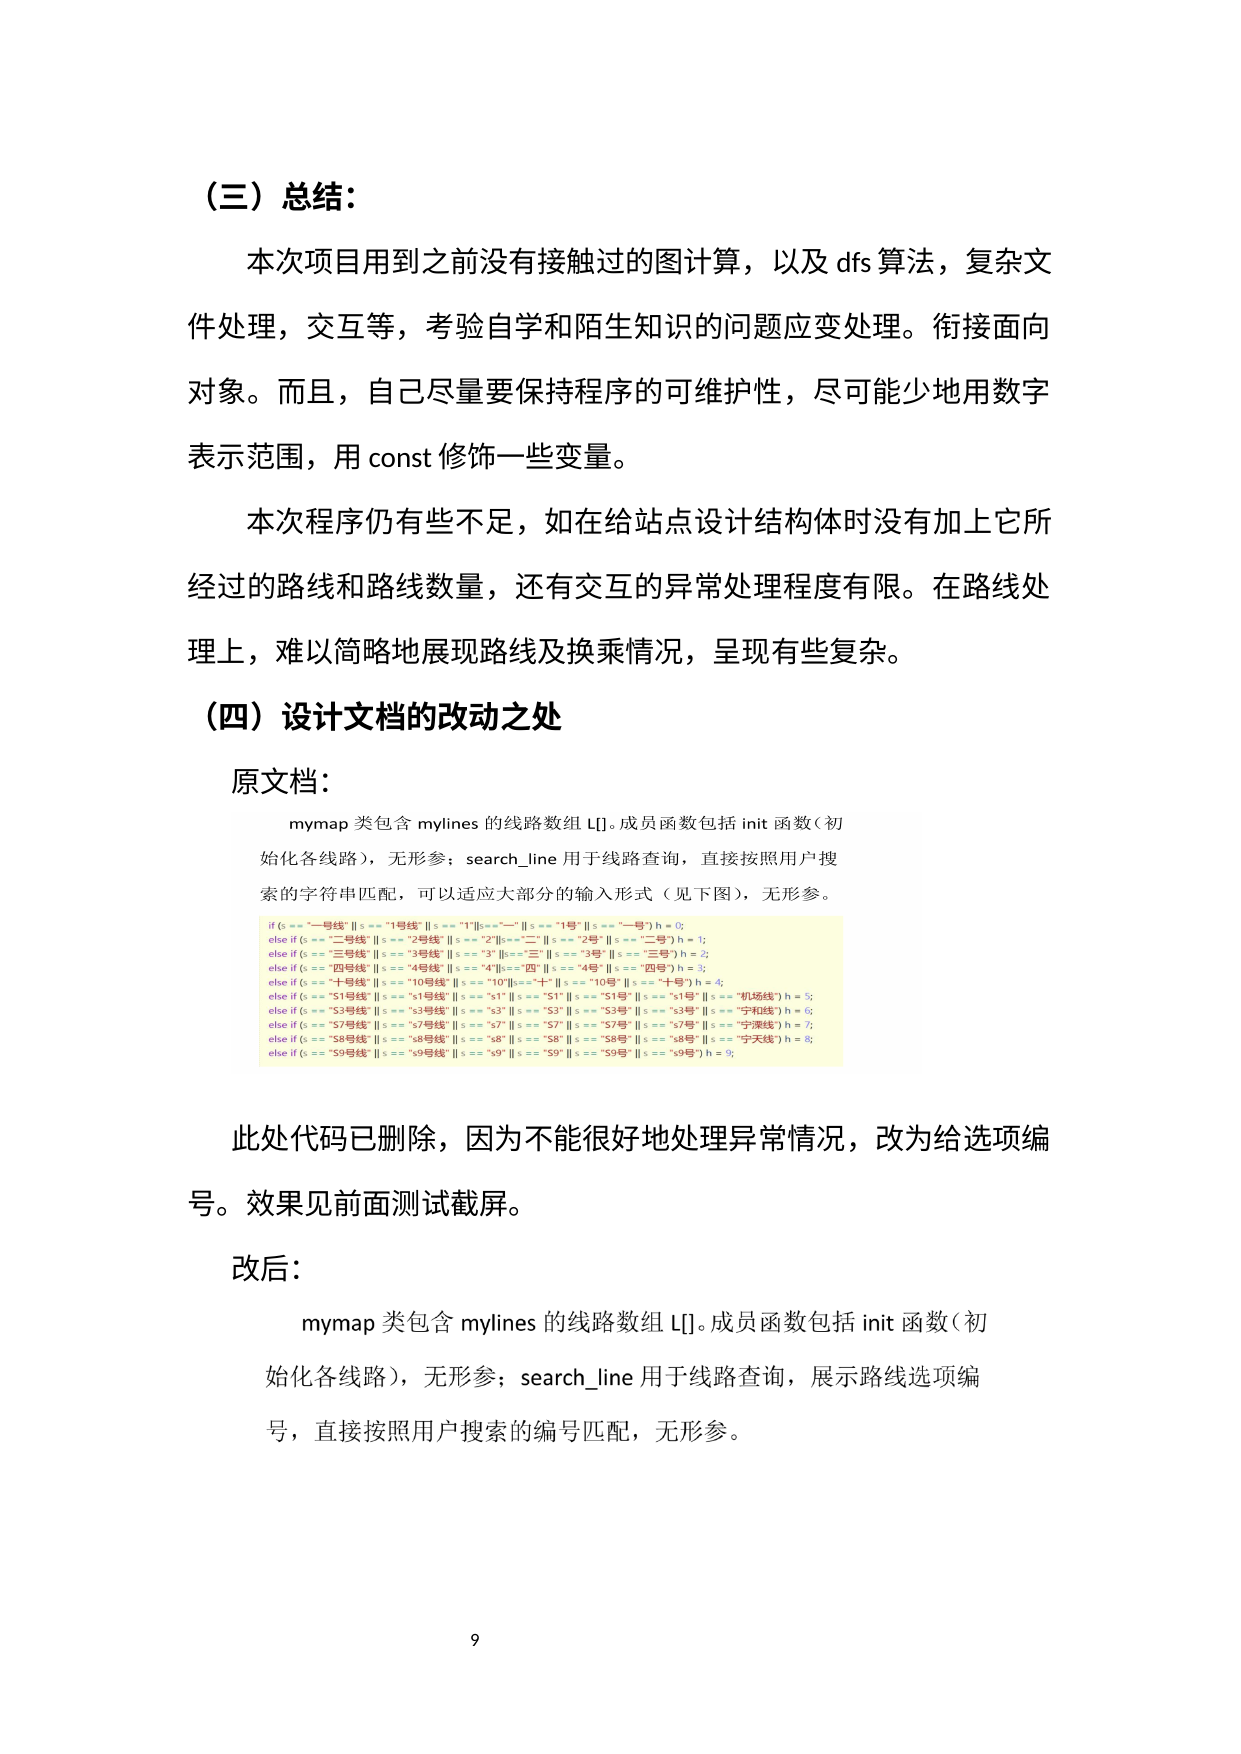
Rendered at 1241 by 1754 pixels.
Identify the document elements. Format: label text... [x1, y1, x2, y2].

list 此处代码已删除，因为不能很好地处理异常情况，改为给选项编号。效果见前面测试截屏。 [187, 1104, 1053, 1234]
list 本次程序仍有些不足，如在给站点设计结构体时没有加上它所经过的路线和路线数量，还有交互的异常处理程度有限。在路线处理上，难以简略地展现路线及换乘情况，呈现有些复杂。 [187, 487, 1053, 682]
picture [231, 1299, 1096, 1462]
list 设计文档的改动之处 [187, 682, 1053, 747]
list （三）总结： [187, 162, 1053, 227]
list 改后： [187, 1234, 1053, 1299]
list 原文档： [187, 747, 1053, 812]
list 本次项目用到之前没有接触过的图计算，以及dfs算法，复杂文件处理，交互等，考验自学和陌生知识的问题应变处理。衔接面向对象。而且，自己尽量要保持程序的可维护性，尽可能少地用数字表示范围，用const修饰一些变量。 [187, 227, 1053, 487]
picture [231, 812, 923, 1074]
